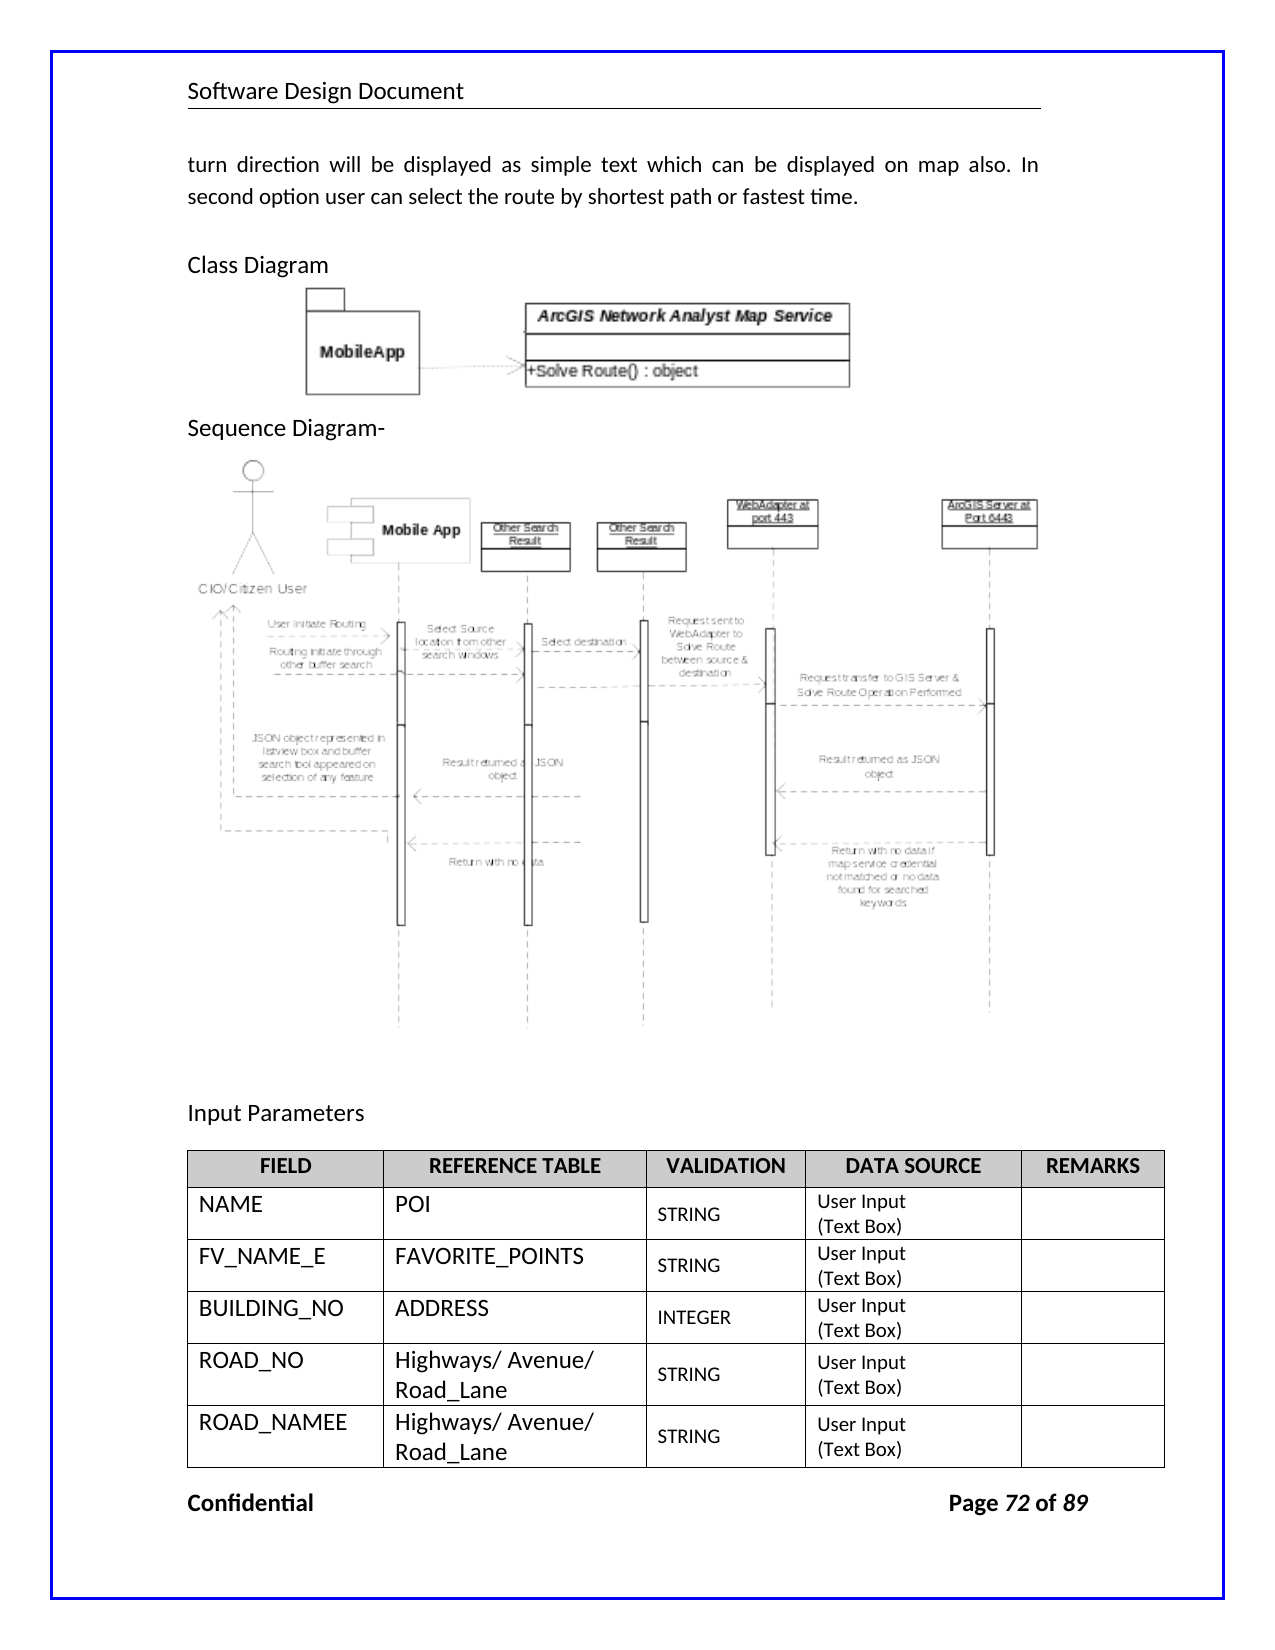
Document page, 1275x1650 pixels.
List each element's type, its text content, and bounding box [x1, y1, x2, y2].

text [187, 150, 1041, 210]
table_cell [1022, 1240, 1164, 1291]
table_cell INTEGER [647, 1292, 805, 1343]
table_cell STRING [647, 1344, 805, 1405]
table_cell ADDRESS [384, 1292, 646, 1343]
table_cell User Input (Text Box) [806, 1240, 1021, 1291]
text Input Parameters [187, 1097, 1041, 1127]
table_cell FV_NAME_E [188, 1240, 383, 1291]
text Class Diagram [187, 249, 1041, 280]
table_cell ROAD_NAMEE [188, 1406, 383, 1467]
table_cell STRING [647, 1188, 805, 1239]
table_header reference table [384, 1151, 646, 1187]
table_cell [1022, 1406, 1164, 1467]
table_cell [1022, 1344, 1164, 1405]
table_cell Highways/ Avenue/ Road_Lane [384, 1344, 646, 1405]
table_header Validation [647, 1151, 805, 1187]
table_cell BUILDING_NO [188, 1292, 383, 1343]
table_cell User Input (Text Box) [806, 1344, 1021, 1405]
table_cell User Input (Text Box) [806, 1292, 1021, 1343]
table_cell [806, 1406, 1021, 1467]
table_cell [1022, 1292, 1164, 1343]
table_cell [1022, 1188, 1164, 1239]
text Sequence Diagram- [187, 412, 1041, 442]
table_cell FAVORITE_POINTS [384, 1240, 646, 1291]
table_header Remarks [1022, 1151, 1164, 1187]
table_header Data Source [806, 1151, 1021, 1187]
table_cell POI [384, 1188, 646, 1239]
table_cell STRING [647, 1240, 805, 1291]
table_header Field [188, 1151, 383, 1187]
table_cell User Input (Text Box) [806, 1188, 1021, 1239]
table_cell ROAD_NO [188, 1344, 383, 1405]
table_cell NAME [188, 1188, 383, 1239]
table_cell STRING [647, 1406, 805, 1467]
table_cell Highways/ Avenue/ Road_Lane [384, 1406, 646, 1467]
